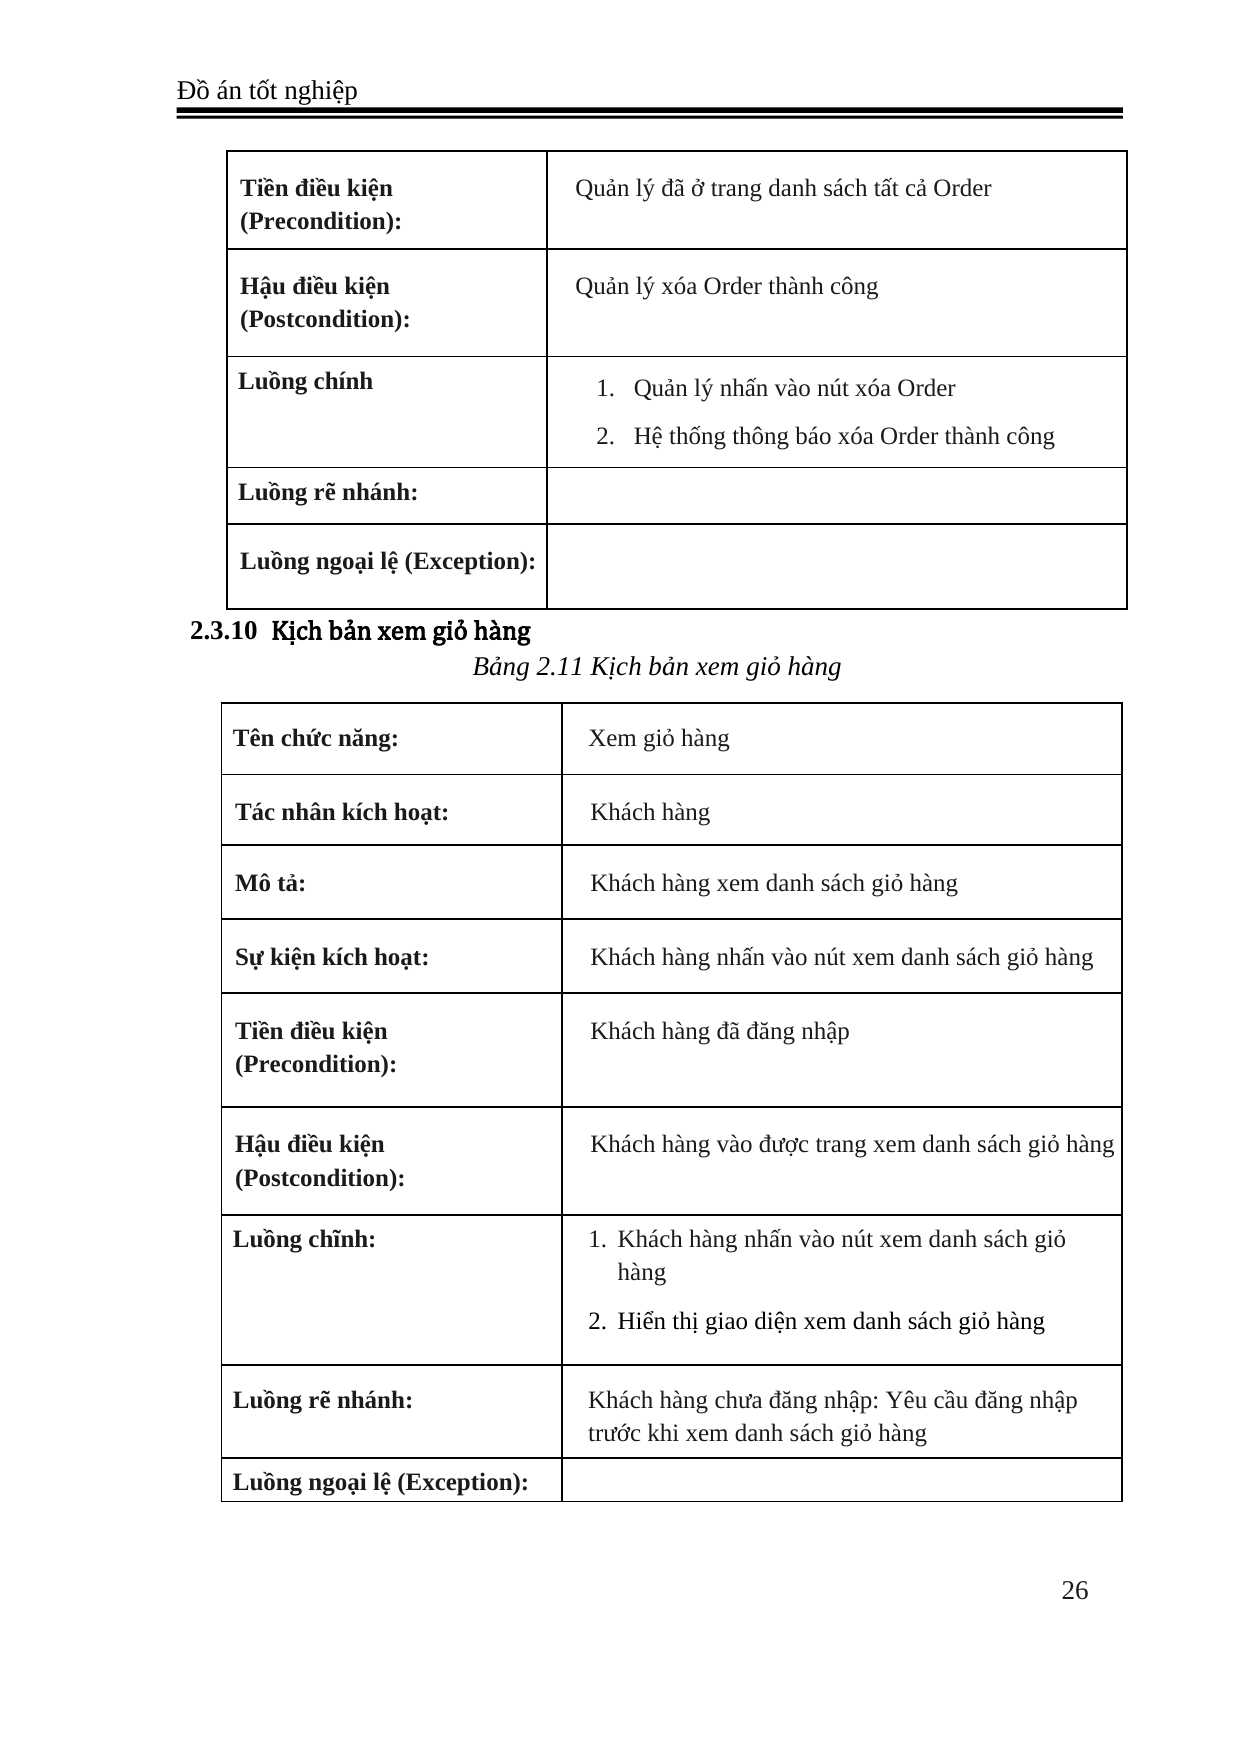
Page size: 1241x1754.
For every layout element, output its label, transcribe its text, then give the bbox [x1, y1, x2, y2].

table_cell [222, 920, 561, 992]
table_cell [563, 1108, 1121, 1214]
table_cell Luồng chĩnh: [222, 1216, 561, 1364]
table_cell [222, 994, 561, 1106]
table_cell [222, 846, 561, 918]
table_cell [563, 920, 1121, 992]
table_cell [548, 525, 1126, 608]
table_cell Luồng ngoại lệ (Exception): [222, 1459, 561, 1501]
table_cell Khách hàng nhấn vào nút xem danh sách giỏ hàng Hiển thị giao diện xem danh sách giỏ hàng [563, 1216, 1121, 1364]
table_cell [228, 250, 546, 356]
table_cell [563, 846, 1121, 918]
table_cell Luồng rẽ nhánh: [222, 1366, 561, 1457]
table_cell [563, 775, 1121, 844]
table_cell [222, 775, 561, 844]
table_cell [228, 525, 546, 608]
table_cell [228, 152, 546, 248]
subtitle Kịch bản xem giỏ hàng [190, 614, 1088, 645]
table_cell [563, 1459, 1121, 1501]
table_header Tên chức năng: [222, 704, 561, 773]
table_cell [563, 994, 1121, 1106]
table_cell [548, 152, 1126, 248]
table_cell Luồng rẽ nhánh: [228, 468, 546, 523]
table_cell [548, 250, 1126, 356]
table_cell Khách hàng chưa đăng nhập: Yêu cầu đăng nhập trước khi xem danh sách giỏ hàng [563, 1366, 1121, 1457]
table_cell Luồng chính [228, 357, 546, 467]
table_header Xem giỏ hàng [563, 704, 1121, 773]
table_cell [548, 468, 1126, 523]
text Bảng 2.11 Kịch bản xem giỏ hàng [228, 650, 1088, 681]
table_cell [222, 1108, 561, 1214]
table_cell Quản lý nhấn vào nút xóa Order Hệ thống thông báo xóa Order thành công [548, 357, 1126, 467]
